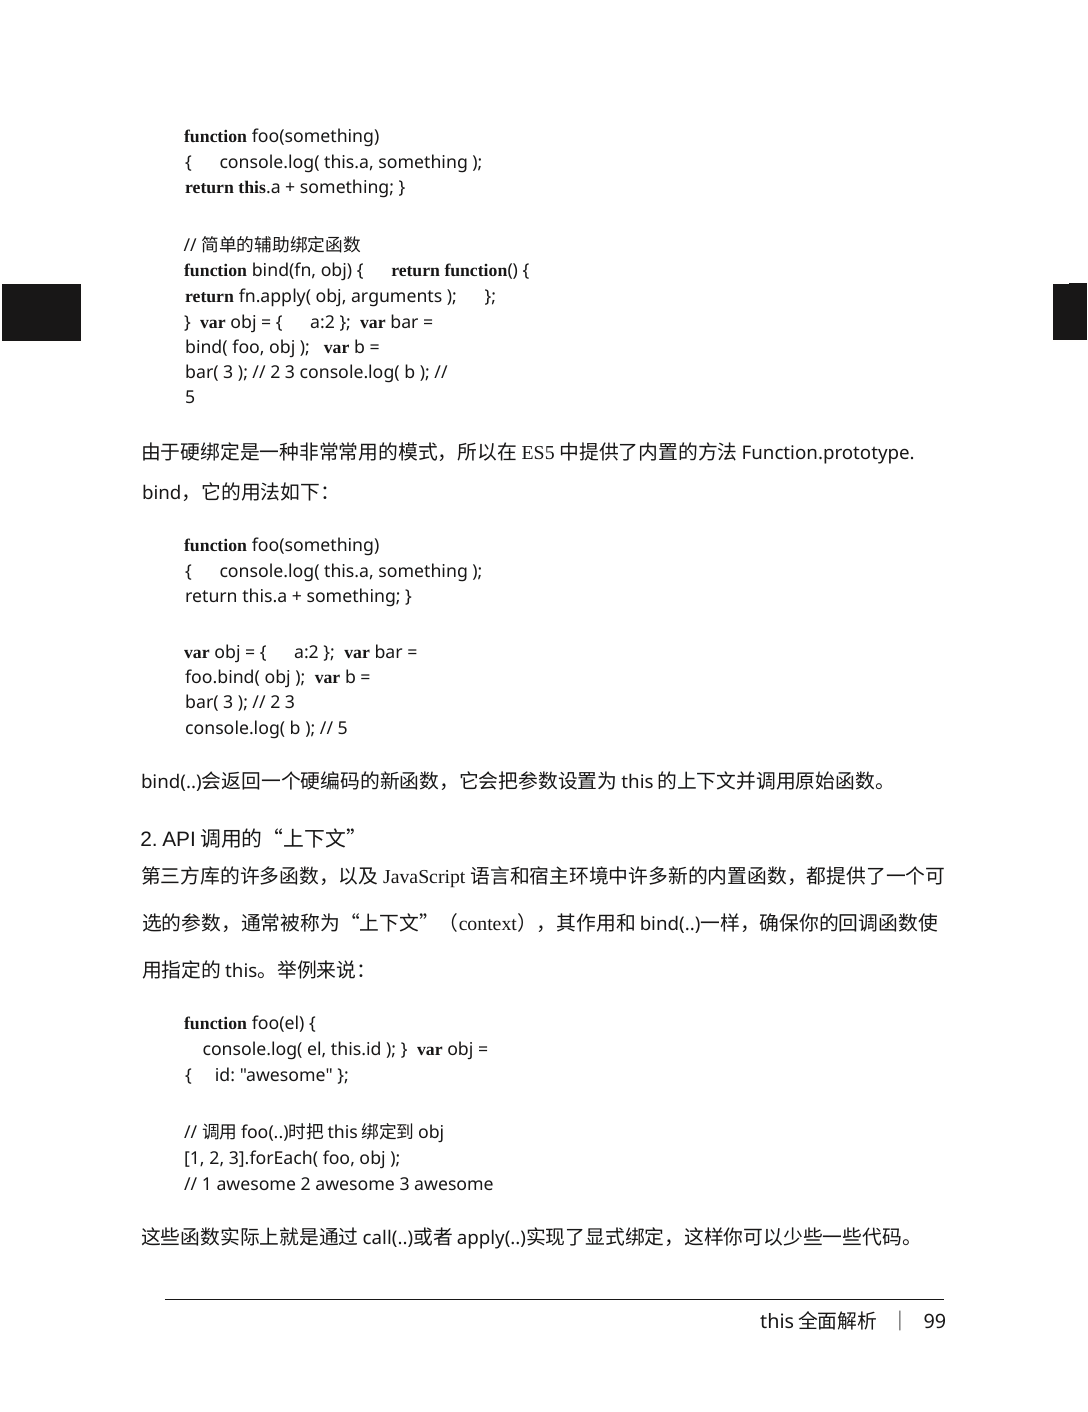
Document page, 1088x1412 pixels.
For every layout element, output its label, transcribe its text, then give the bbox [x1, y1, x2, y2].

text 这些函数实际上就是通过call(..)或者apply(..)实现了显式绑定，这样你可以少些一些代码。 [141, 1221, 956, 1250]
text function bind(fn, obj) { return function() { return fn.apply( obj, arguments ); }; [184, 258, 591, 307]
text [1, 2, 3].forEach( foo, obj ); [184, 1146, 680, 1170]
text function foo(something) { console.log( this.a, something ); return this.a + something; } [184, 124, 547, 199]
text console.log( el, this.id ); } var obj = { id: "awesome" }; [184, 1037, 493, 1086]
text } var obj = { a:2 }; var bar = bind( foo, obj ); var b = bar( 3 ); // 2 3 console.log( b ); // 5 [184, 309, 458, 409]
text function foo(el) { [184, 1011, 680, 1035]
subtitle 2. API调用的“上下文” [140, 822, 956, 852]
text function foo(something) { console.log( this.a, something ); return this.a + something; } [184, 533, 547, 607]
text 由于硬绑定是一种非常常用的模式，所以在 ES5 中提供了内置的方法Function.prototype. bind，它的用法如下： [141, 436, 956, 505]
text // 简单的辅助绑定函数 [183, 231, 787, 256]
text 第三方库的许多函数，以及 JavaScript 语言和宿主环境中许多新的内置函数，都提供了一个可选的参数，通常被称为“上下文”（context），其作用和bind(..)一样，确保你的回调函数使用指定的this。举例来说： [141, 860, 956, 983]
text // 调用foo(..)时把this绑定到obj [184, 1118, 680, 1144]
text var obj = { a:2 }; var bar = foo.bind( obj ); var b = bar( 3 ); // 2 3 console.log( b ); // 5 [184, 639, 449, 739]
text // 1 awesome 2 awesome 3 awesome [184, 1171, 680, 1196]
text bind(..)会返回一个硬编码的新函数，它会把参数设置为this的上下文并调用原始函数。 [141, 765, 956, 794]
